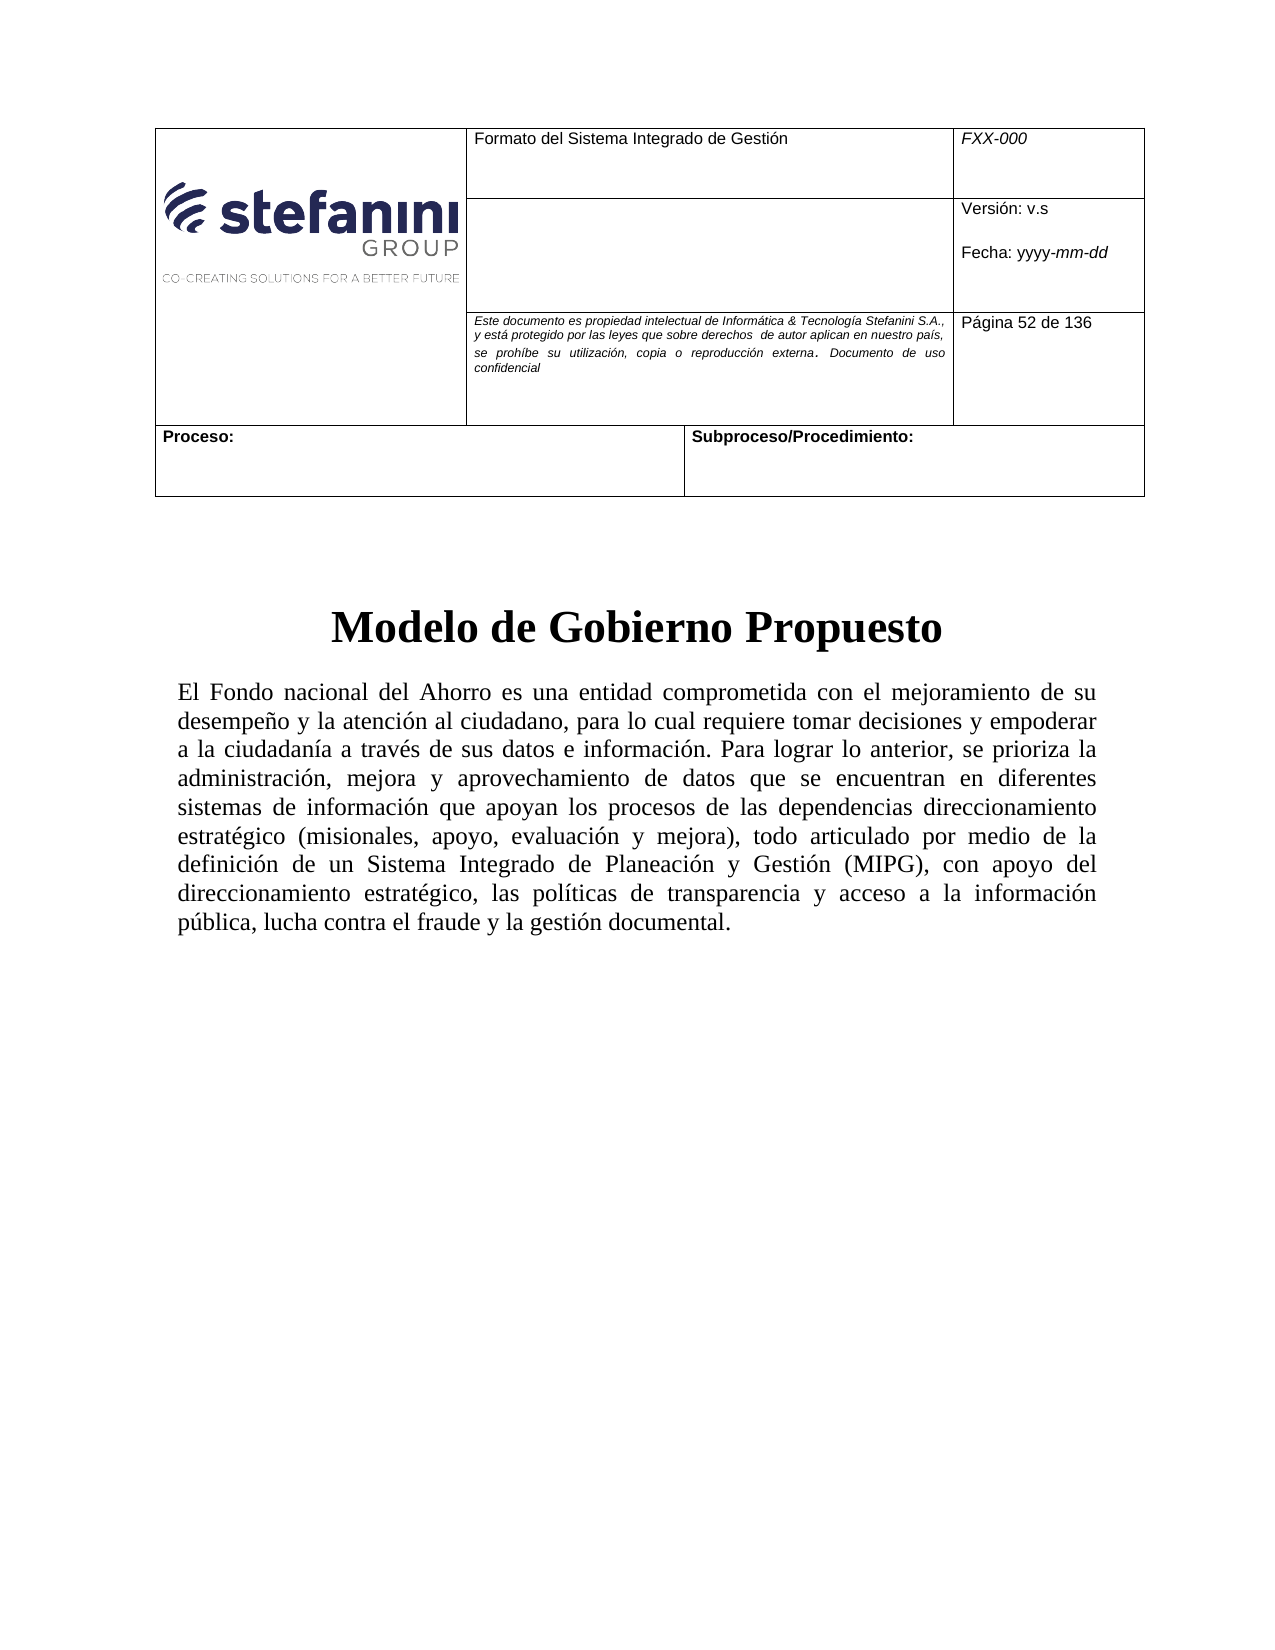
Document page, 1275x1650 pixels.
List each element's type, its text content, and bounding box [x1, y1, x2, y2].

subtitle Modelo de Gobierno Propuesto [177, 599, 1098, 652]
text El Fondo nacional del Ahorro es una entidad comprometida con el mejoramiento de su desempeño y la atención al ciudadano, para lo cual requiere tomar decisiones y empoderar a la ciudadanía a través de sus datos e información. Para lograr lo anterior, se prioriza la administración, mejora y aprovechamiento de datos que se encuentran en diferentes sistemas de información que apoyan los procesos de las dependencias direccionamiento estratégico (misionales, apoyo, evaluación y mejora), todo articulado por medio de la definición de un Sistema Integrado de Planeación y Gestión (MIPG), con apoyo del direccionamiento estratégico, las políticas de transparencia y acceso a la información pública, lucha contra el fraude y la gestión documental. [177, 677, 1098, 936]
picture [162, 182, 460, 286]
